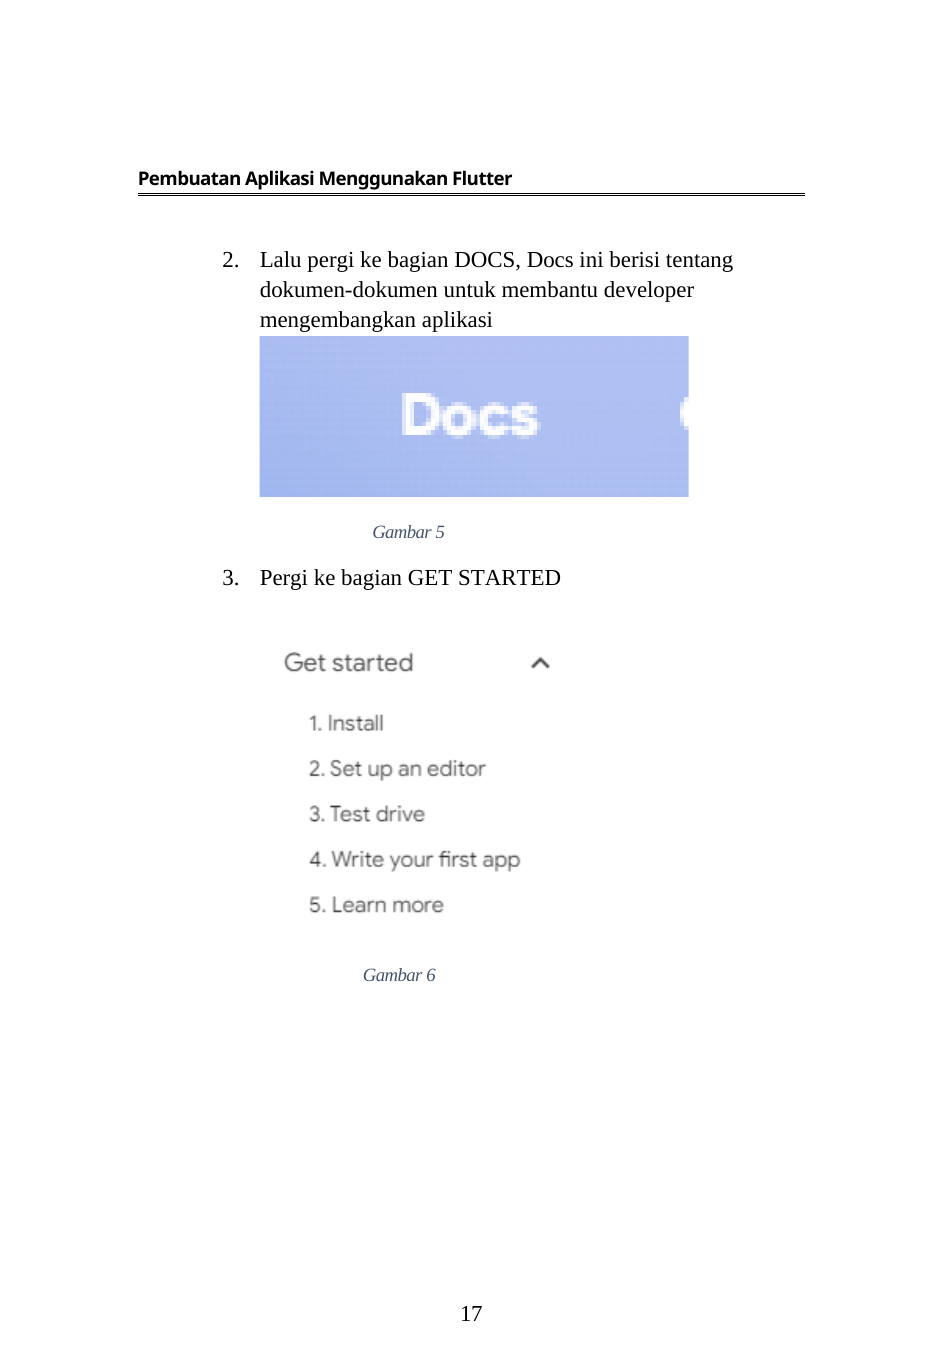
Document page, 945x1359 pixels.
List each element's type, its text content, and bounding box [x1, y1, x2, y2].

picture [259, 593, 583, 939]
list Pergi ke bagian GET STARTED [222, 563, 805, 590]
list Lalu pergi ke bagian DOCS, Docs ini berisi tentang dokumen-dokumen untuk membantu developer mengembangkan aplikasi [222, 246, 805, 333]
picture [259, 336, 689, 497]
